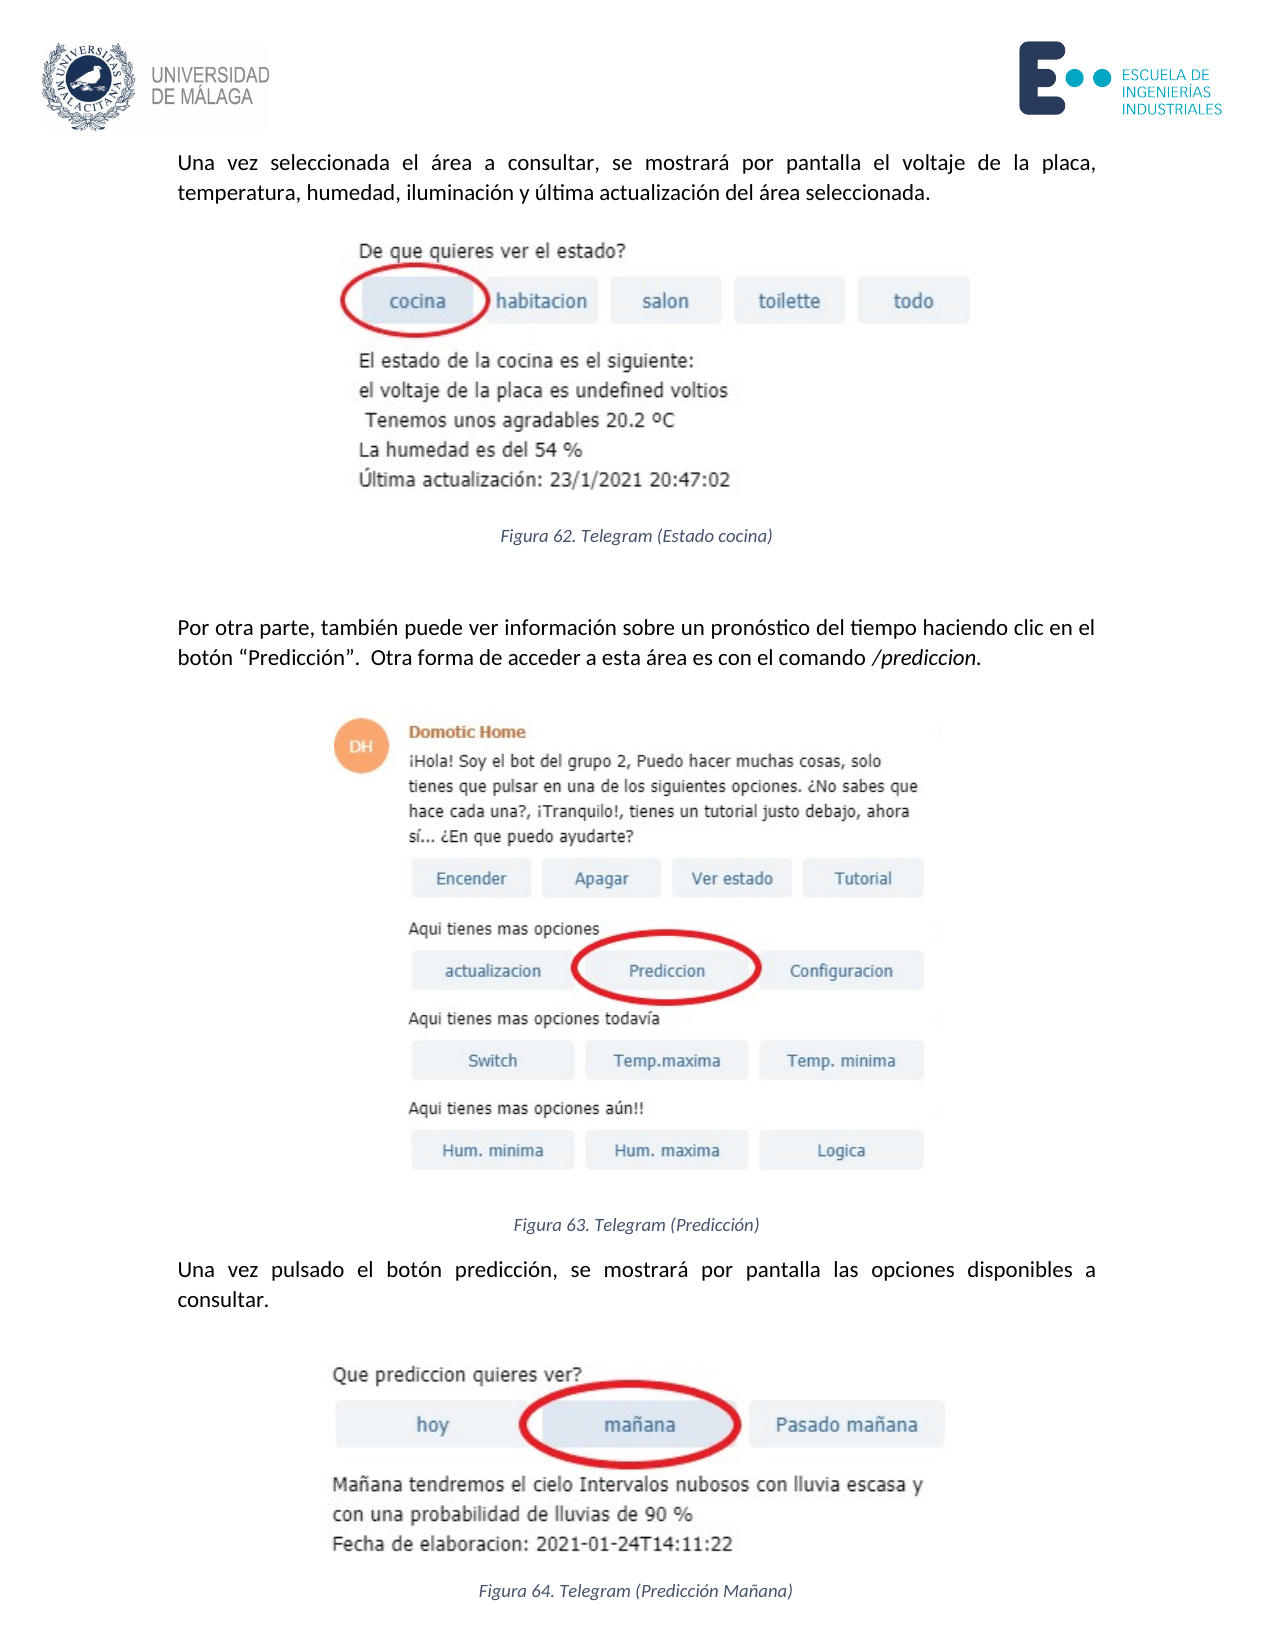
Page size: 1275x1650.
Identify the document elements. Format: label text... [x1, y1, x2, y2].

picture [334, 710, 941, 1204]
picture [41, 43, 269, 131]
picture [314, 1363, 961, 1570]
text Una vez seleccionada el área a consultar, se mostrará por pantalla el voltaje de la placa, temperatura, humedad, iluminación y última actualización del área seleccionada. [177, 148, 1098, 206]
picture [289, 230, 986, 515]
text Por otra parte, también puede ver información sobre un pronóstico del tiempo haciendo clic en el botón “Predicción”. Otra forma de acceder a esta área es con el comando /prediccion. [177, 613, 1098, 671]
picture [999, 21, 1242, 135]
